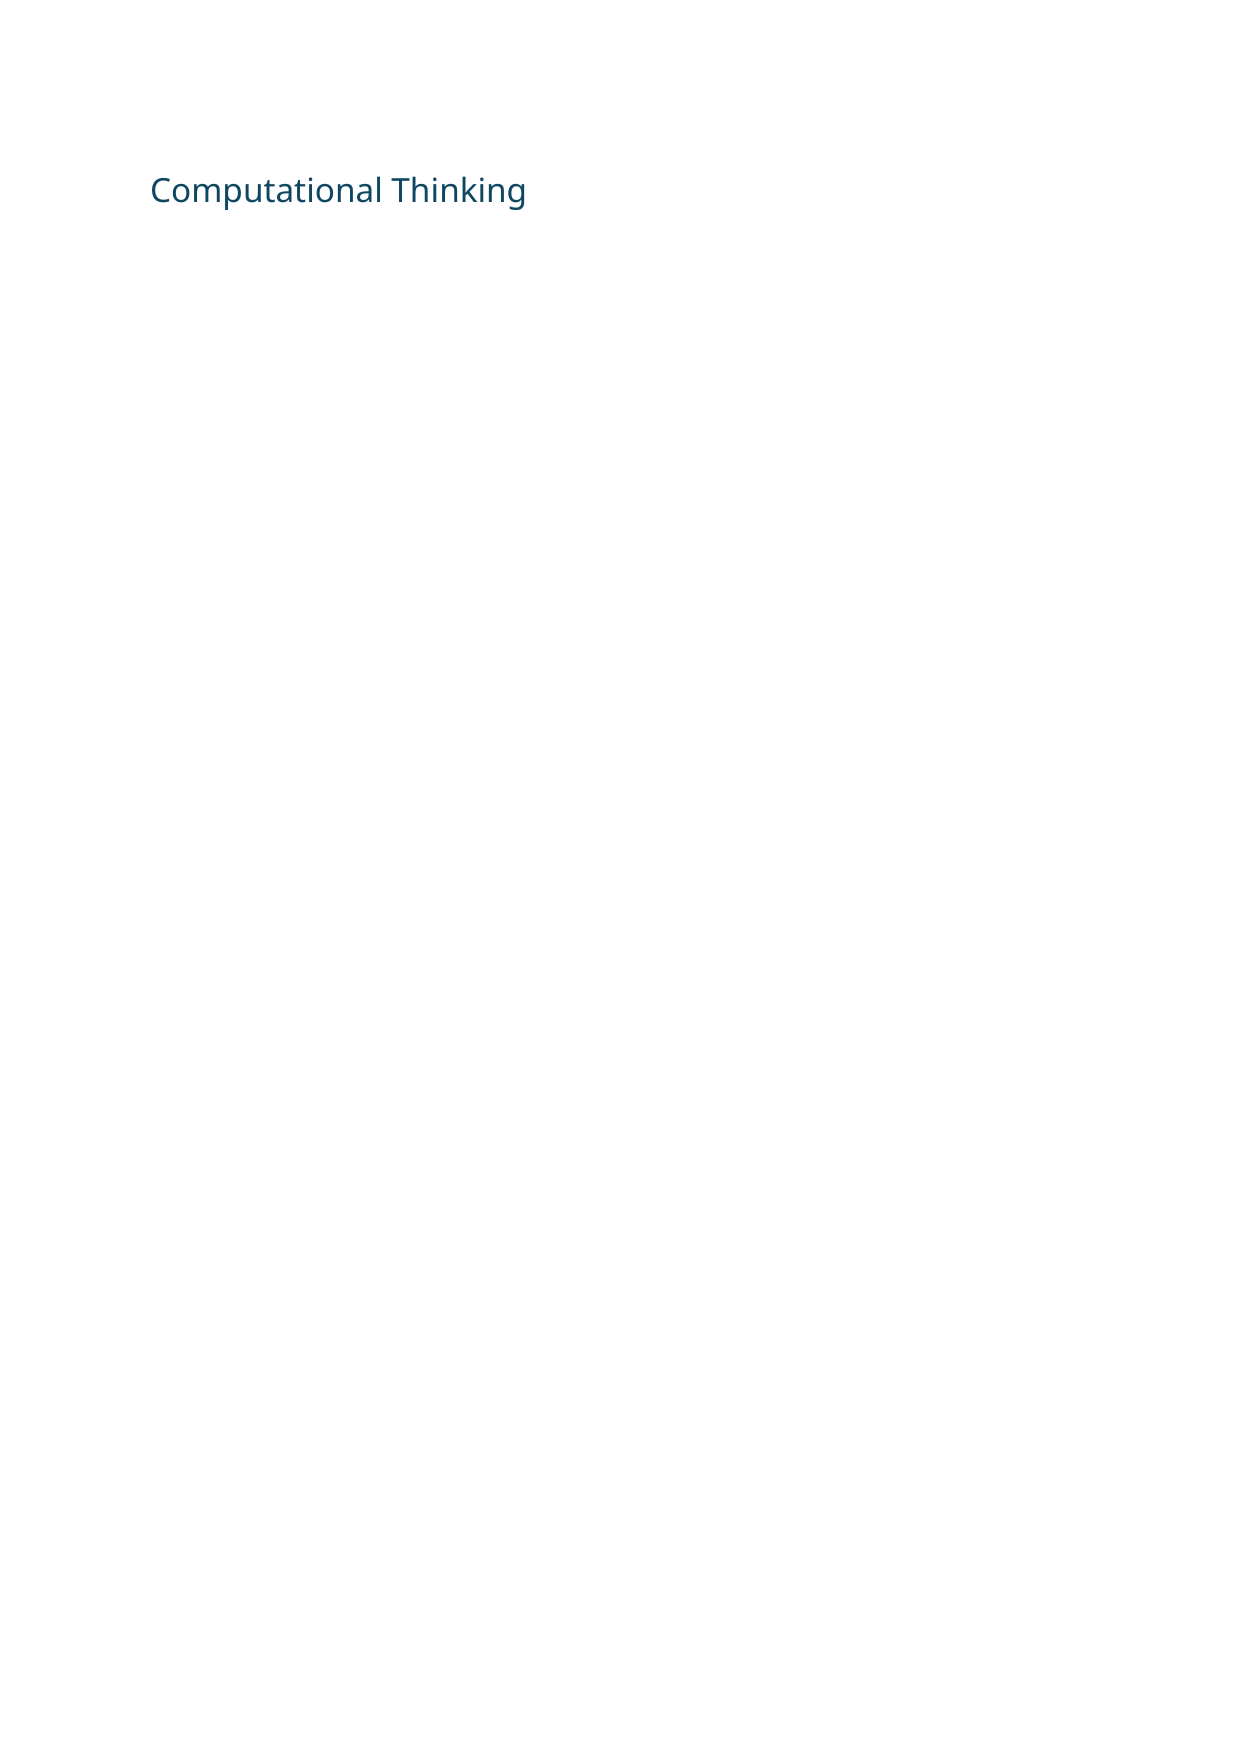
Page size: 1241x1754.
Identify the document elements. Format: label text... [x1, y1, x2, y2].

subtitle Computational Thinking [150, 167, 1090, 212]
